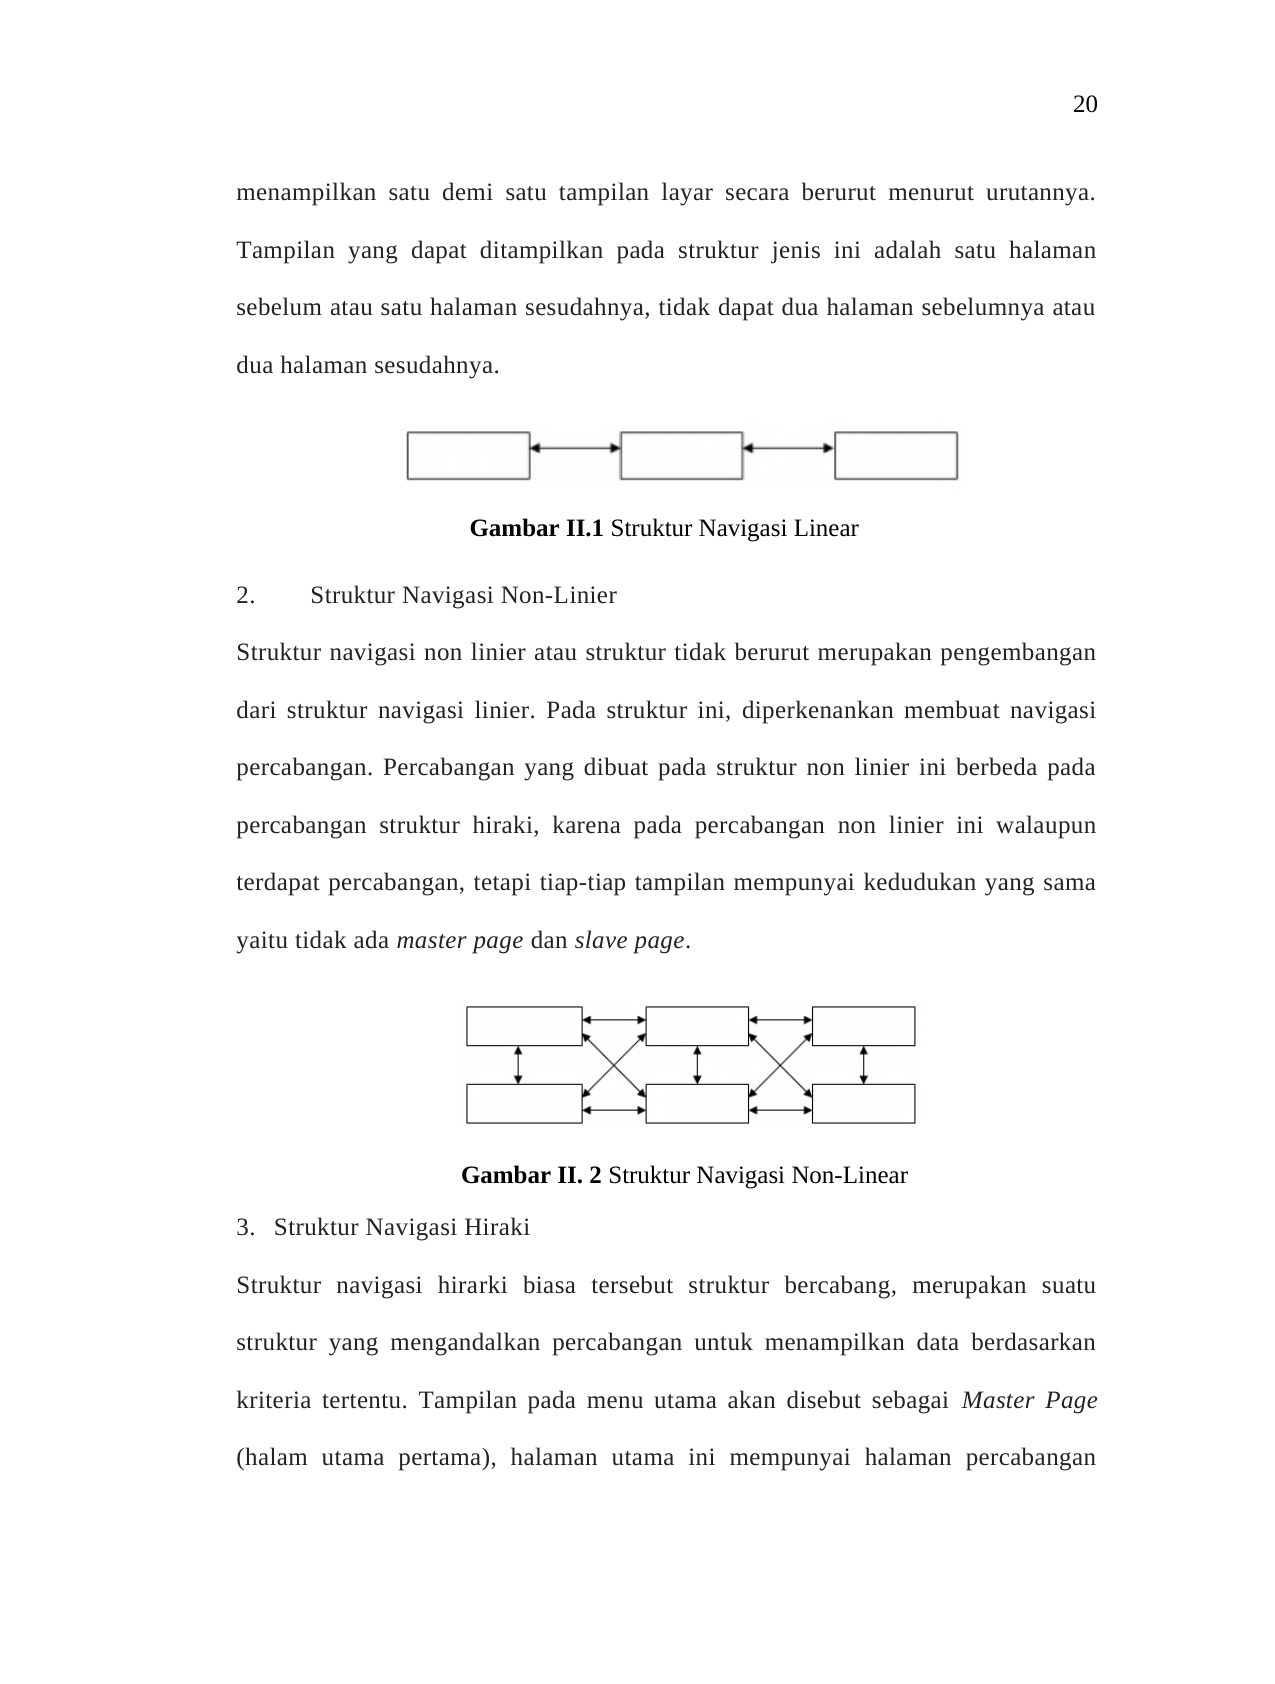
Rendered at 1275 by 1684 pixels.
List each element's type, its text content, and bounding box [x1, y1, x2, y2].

picture [459, 1000, 922, 1126]
list Struktur navigasi non linier atau struktur tidak berurut merupakan pengembangan dari struktur navigasi linier. Pada struktur ini, diperkenankan membuat navigasi percabangan. Percabangan yang dibuat pada struktur non linier ini berbeda pada percabangan struktur hiraki, karena pada percabangan non linier ini walaupun terdapat percabangan, tetapi tiap-tiap tampilan mempunyai kedudukan yang sama yaitu tidak ada master page dan slave page. [236, 637, 1098, 953]
list Struktur Navigasi Non-Linier [236, 580, 1098, 608]
picture [396, 422, 965, 489]
list Struktur Navigasi Hiraki [236, 1212, 1098, 1241]
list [236, 177, 1098, 378]
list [236, 1270, 1098, 1471]
